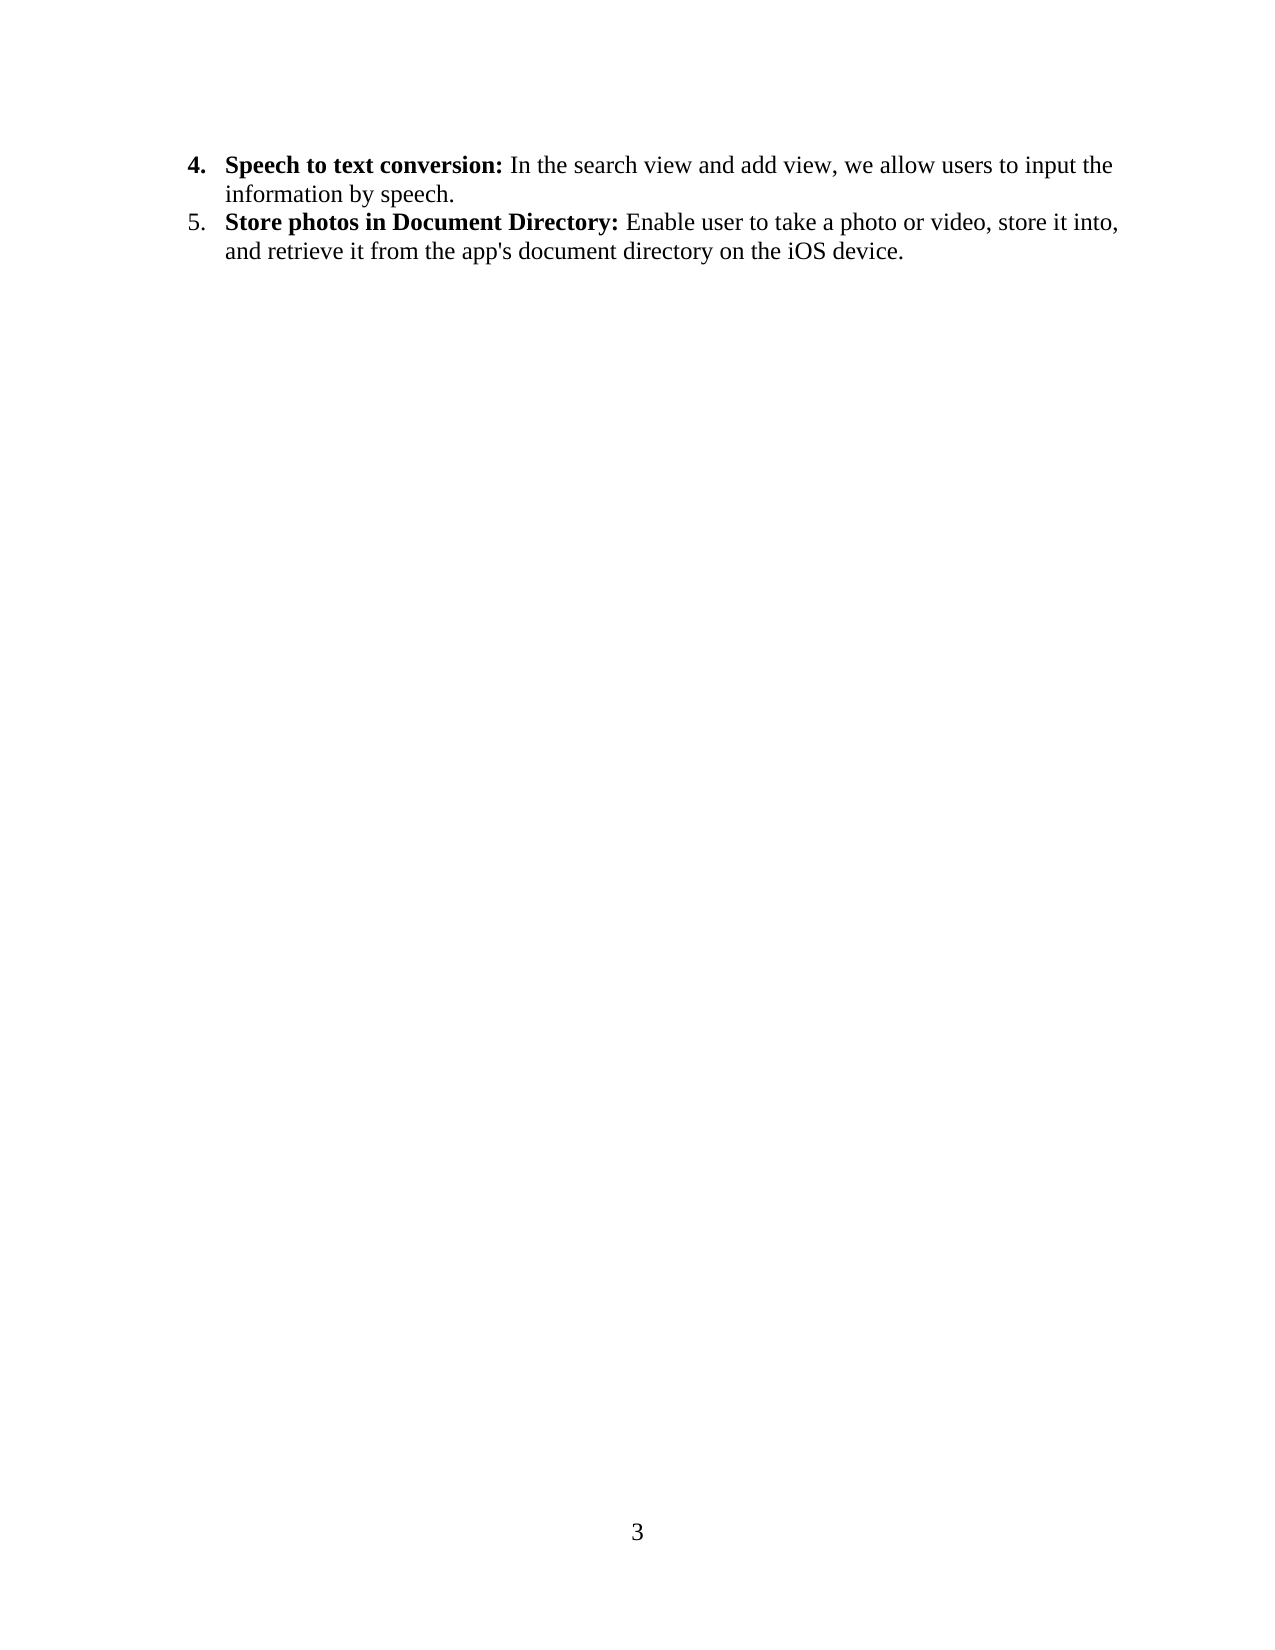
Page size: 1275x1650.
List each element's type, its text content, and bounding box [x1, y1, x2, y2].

list Speech to text conversion: In the search view and add view, we allow users to input the information by speech. [187, 150, 1125, 207]
list Store photos in Document Directory: Enable user to take a photo or video, store it into, and retrieve it from the app's document directory on the iOS device. [187, 207, 1125, 265]
